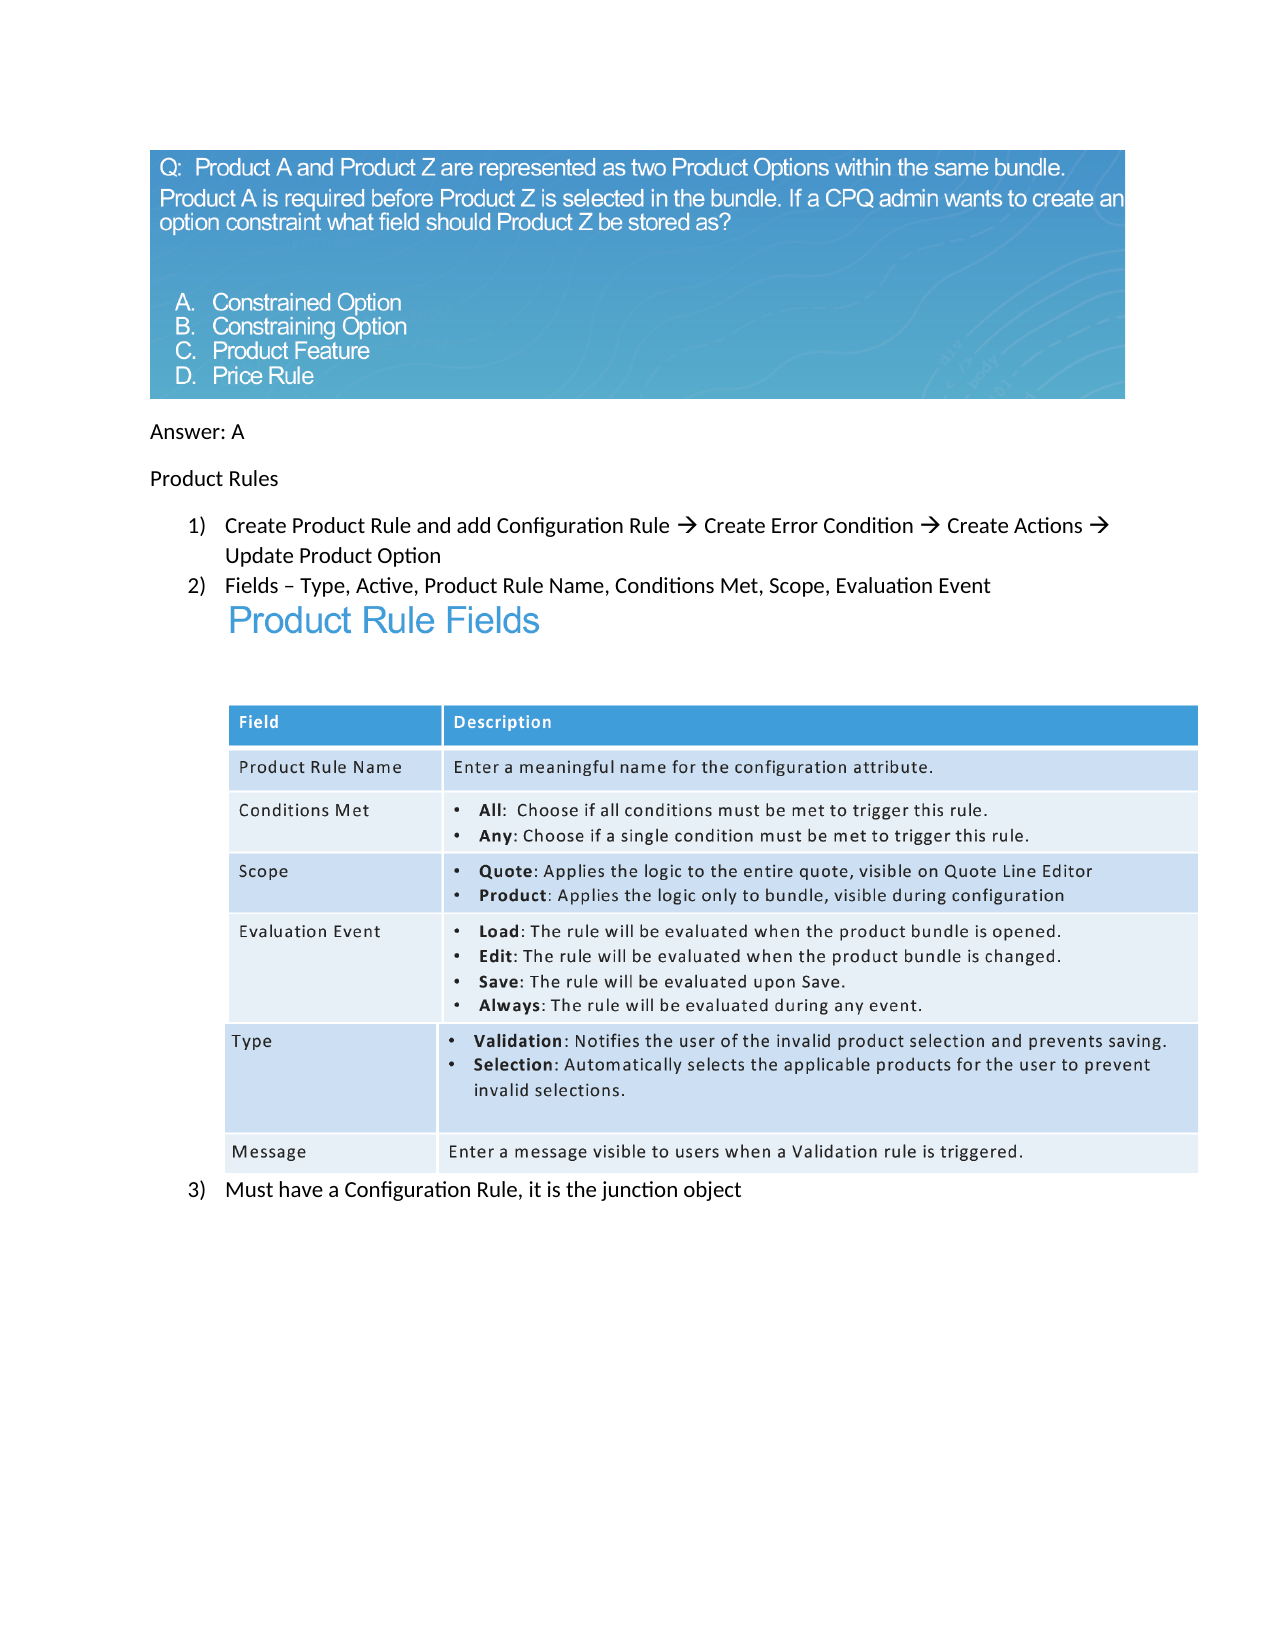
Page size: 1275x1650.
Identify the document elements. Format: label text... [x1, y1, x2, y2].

list Create Product Rule and add Configuration Rule Create Error Condition Create Actions Update Product Option [187, 511, 1125, 569]
picture [225, 601, 1199, 1022]
list Must have a Configuration Rule, it is the junction object [187, 1175, 1125, 1203]
picture [225, 1024, 1199, 1173]
text Answer: A [150, 417, 1125, 445]
text Product Rules [150, 464, 1125, 492]
picture [150, 150, 1125, 399]
